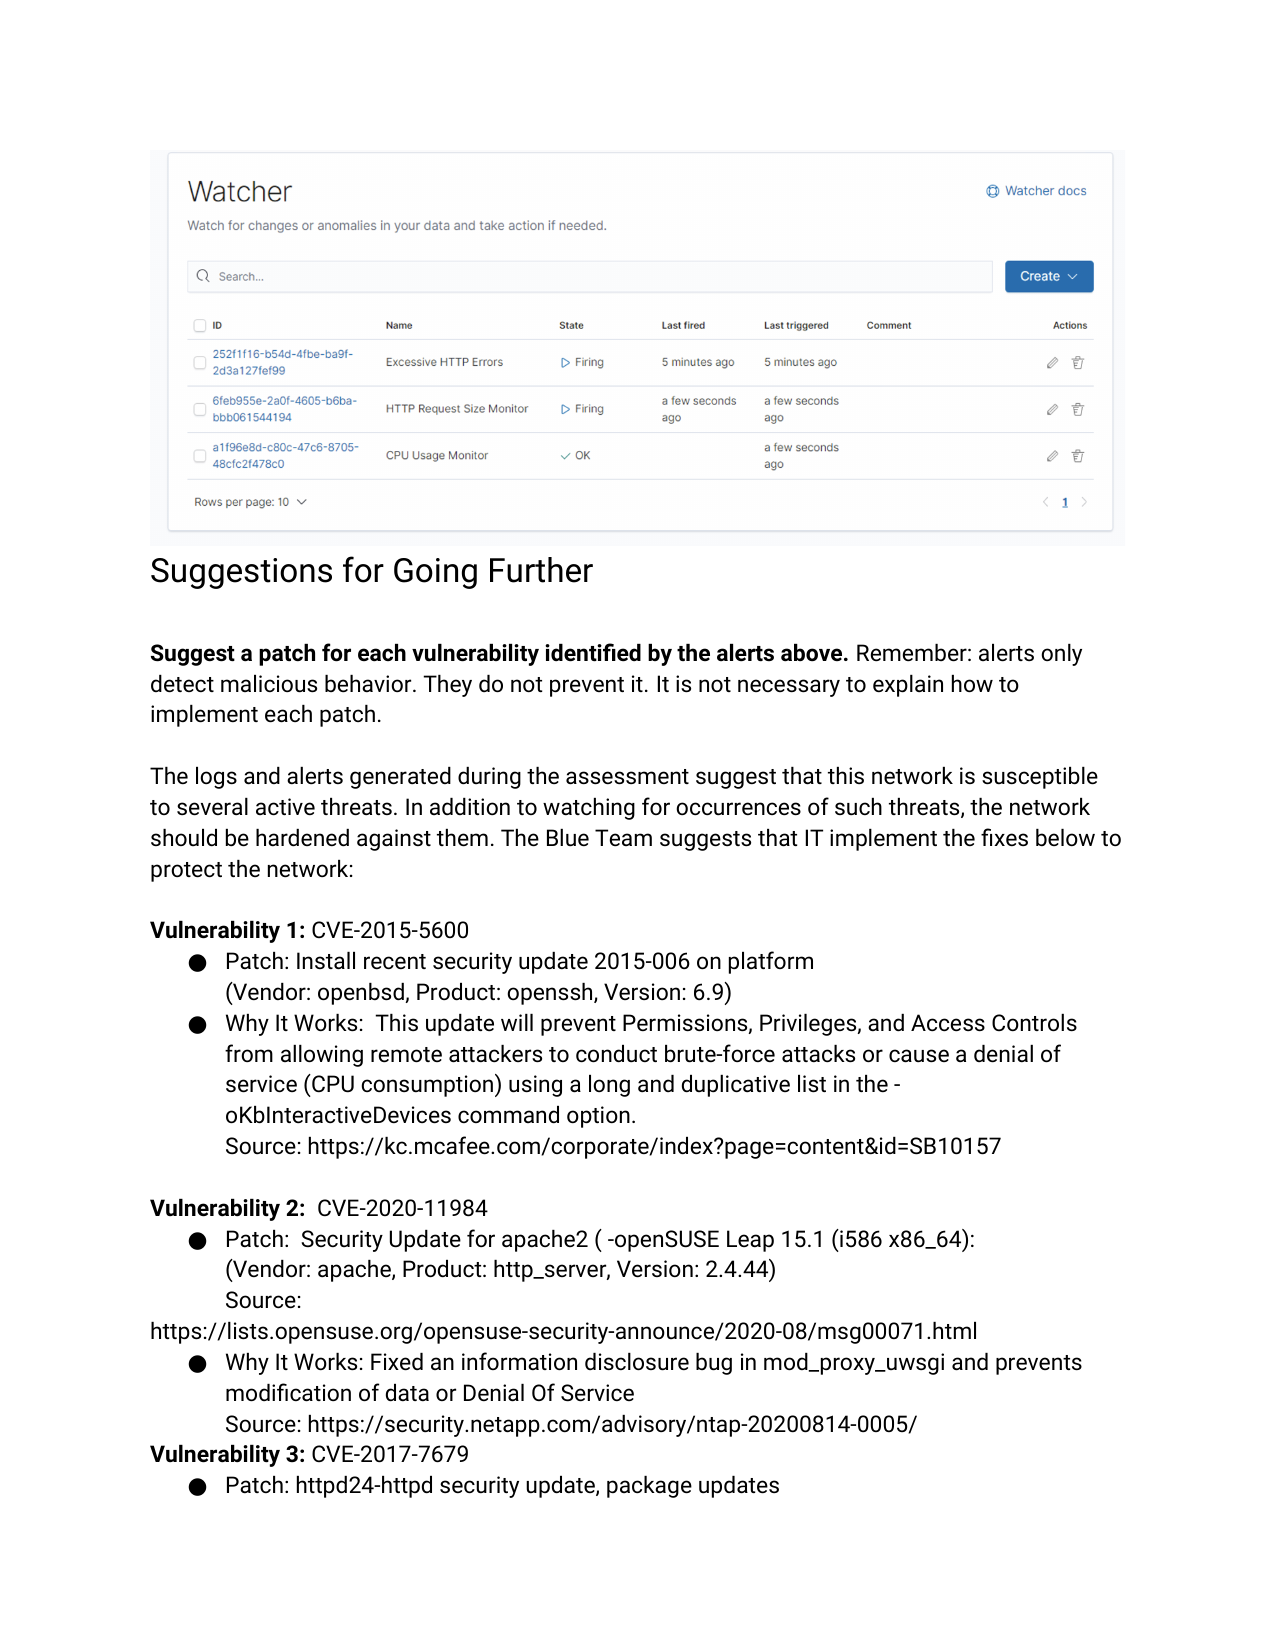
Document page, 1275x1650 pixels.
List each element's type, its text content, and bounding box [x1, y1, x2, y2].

list Patch: httpd24-httpd security update, package updates [187, 1472, 1125, 1499]
text Source: https://security.netapp.com/advisory/ntap-20200814-0005/ [225, 1411, 1125, 1438]
list Why It Works: This update will prevent Permissions, Privileges, and Access Controls from allowing remote attackers to conduct brute-force attacks or cause a denial of service (CPU consumption) using a long and duplicative list in the -oKbInteractiveDevices command option. [187, 1010, 1125, 1129]
subtitle Suggestions for Going Further [150, 546, 1125, 591]
text Vulnerability 1: CVE-2015-5600 [150, 917, 1125, 944]
text Source: https://lists.opensuse.org/opensuse-security-announce/2020-08/msg00071.html [150, 1287, 1125, 1345]
picture [150, 150, 1125, 546]
text The logs and alerts generated during the assessment suggest that this network is susceptible to several active threats. In addition to watching for occurrences of such threats, the network should be hardened against them. The Blue Team suggests that IT implement the fixes below to protect the network: [150, 763, 1125, 883]
text Suggest a patch for each vulnerability identified by the alerts above. Remember: alerts only detect malicious behavior. They do not prevent it. It is not necessary to explain how to implement each patch. [150, 640, 1125, 728]
text Source: https://kc.mcafee.com/corporate/index?page=content&id=SB10157 [225, 1133, 1125, 1160]
text Vulnerability 3: CVE-2017-7679 [150, 1442, 1125, 1468]
text Vulnerability 2: CVE-2020-11984 [150, 1195, 1125, 1222]
text (Vendor: openbsd, Product: openssh, Version: 6.9) [225, 979, 1125, 1006]
list Patch: Security Update for apache2 ( -openSUSE Leap 15.1 (i586 x86_64): [187, 1226, 1125, 1253]
text (Vendor: apache, Product: http_server, Version: 2.4.44) [225, 1257, 1125, 1283]
list Patch: Install recent security update 2015-006 on platform [187, 948, 1125, 975]
list Why It Works: Fixed an information disclosure bug in mod_proxy_uwsgi and prevents modification of data or Denial Of Service [187, 1349, 1125, 1407]
